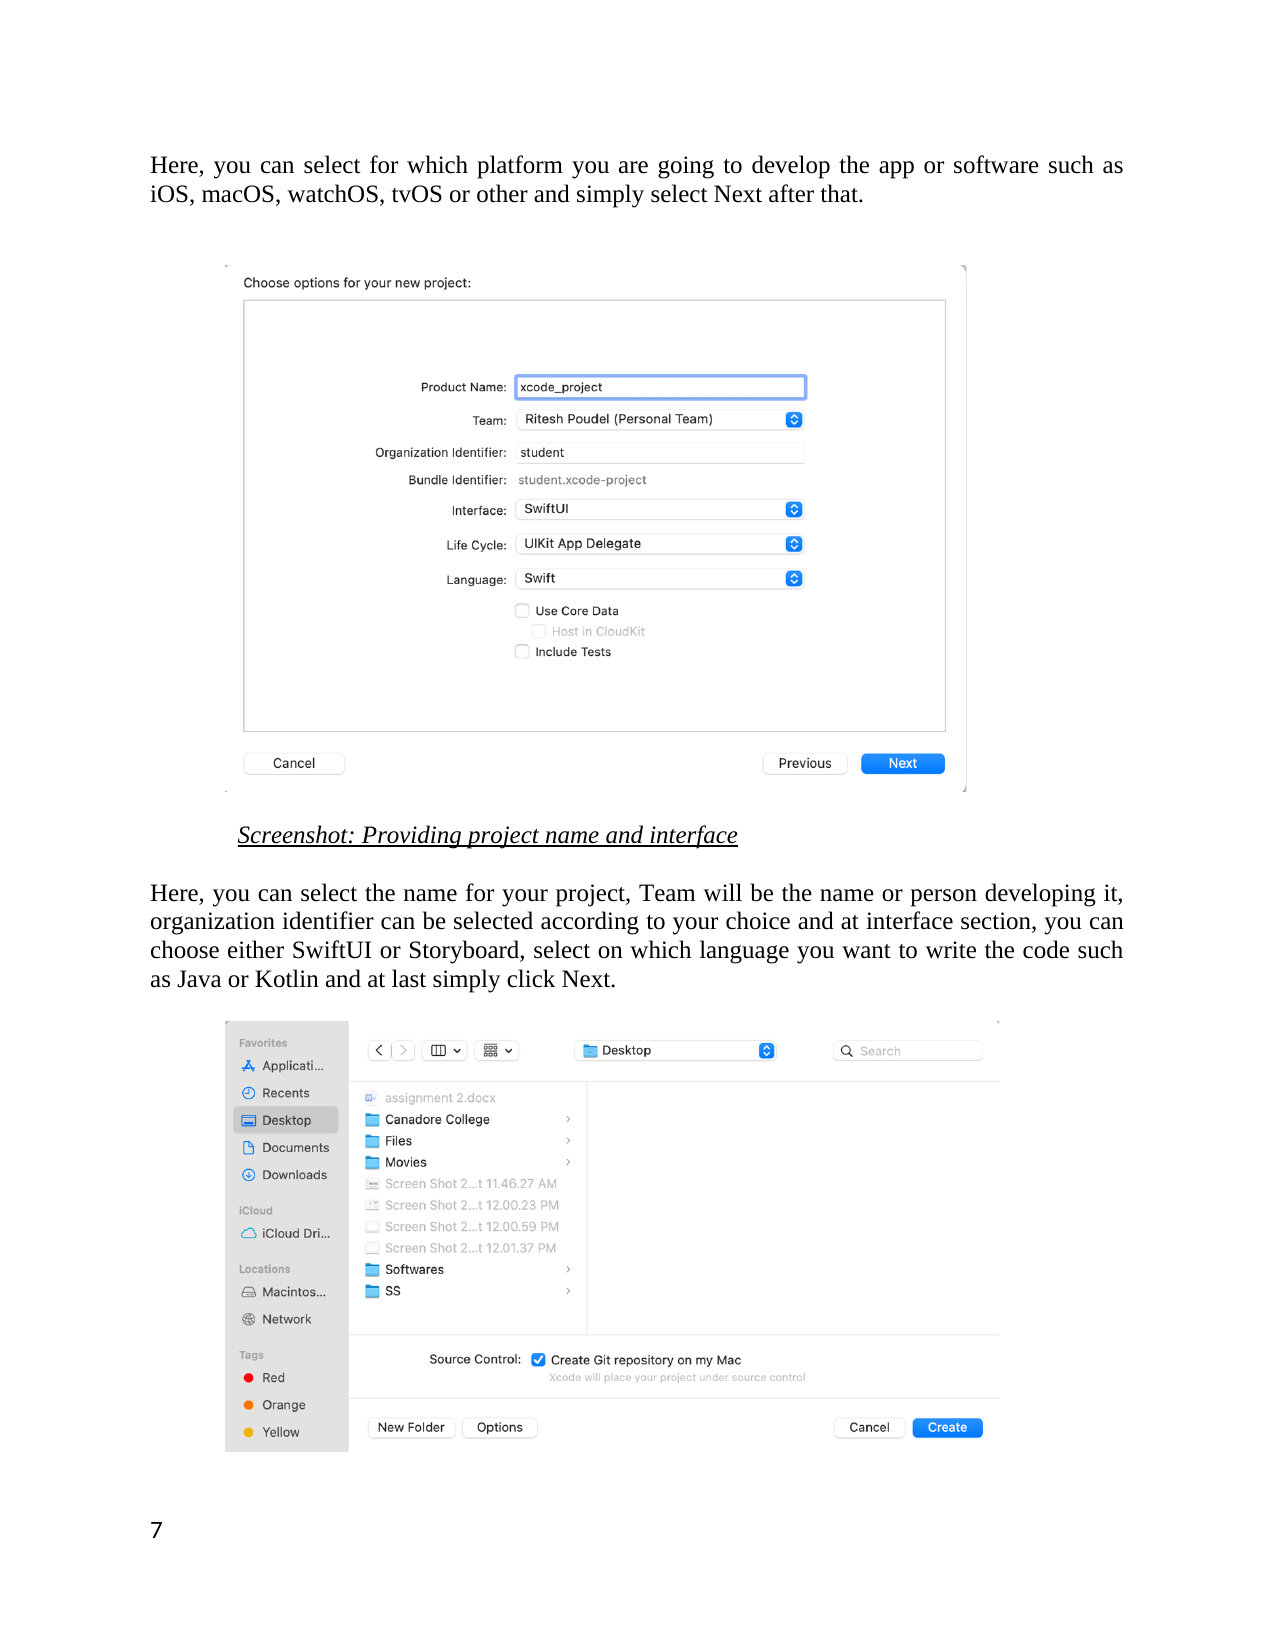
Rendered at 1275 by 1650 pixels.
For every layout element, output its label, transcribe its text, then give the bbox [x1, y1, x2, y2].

picture [225, 1021, 1000, 1452]
text Screenshot: Providing project name and interface [150, 820, 1125, 849]
text Here, you can select for which platform you are going to develop the app or software such as iOS, macOS, watchOS, tvOS or other and simply select Next after that. [150, 150, 1125, 207]
text Here, you can select the name for your project, Team will be the name or person developing it, organization identifier can be selected according to your choice and at interface section, you can choose either SwiftUI or Storyboard, select on which language you want to write the code such as Java or Kotlin and at last simply click Next. [150, 878, 1125, 993]
picture [225, 265, 967, 792]
